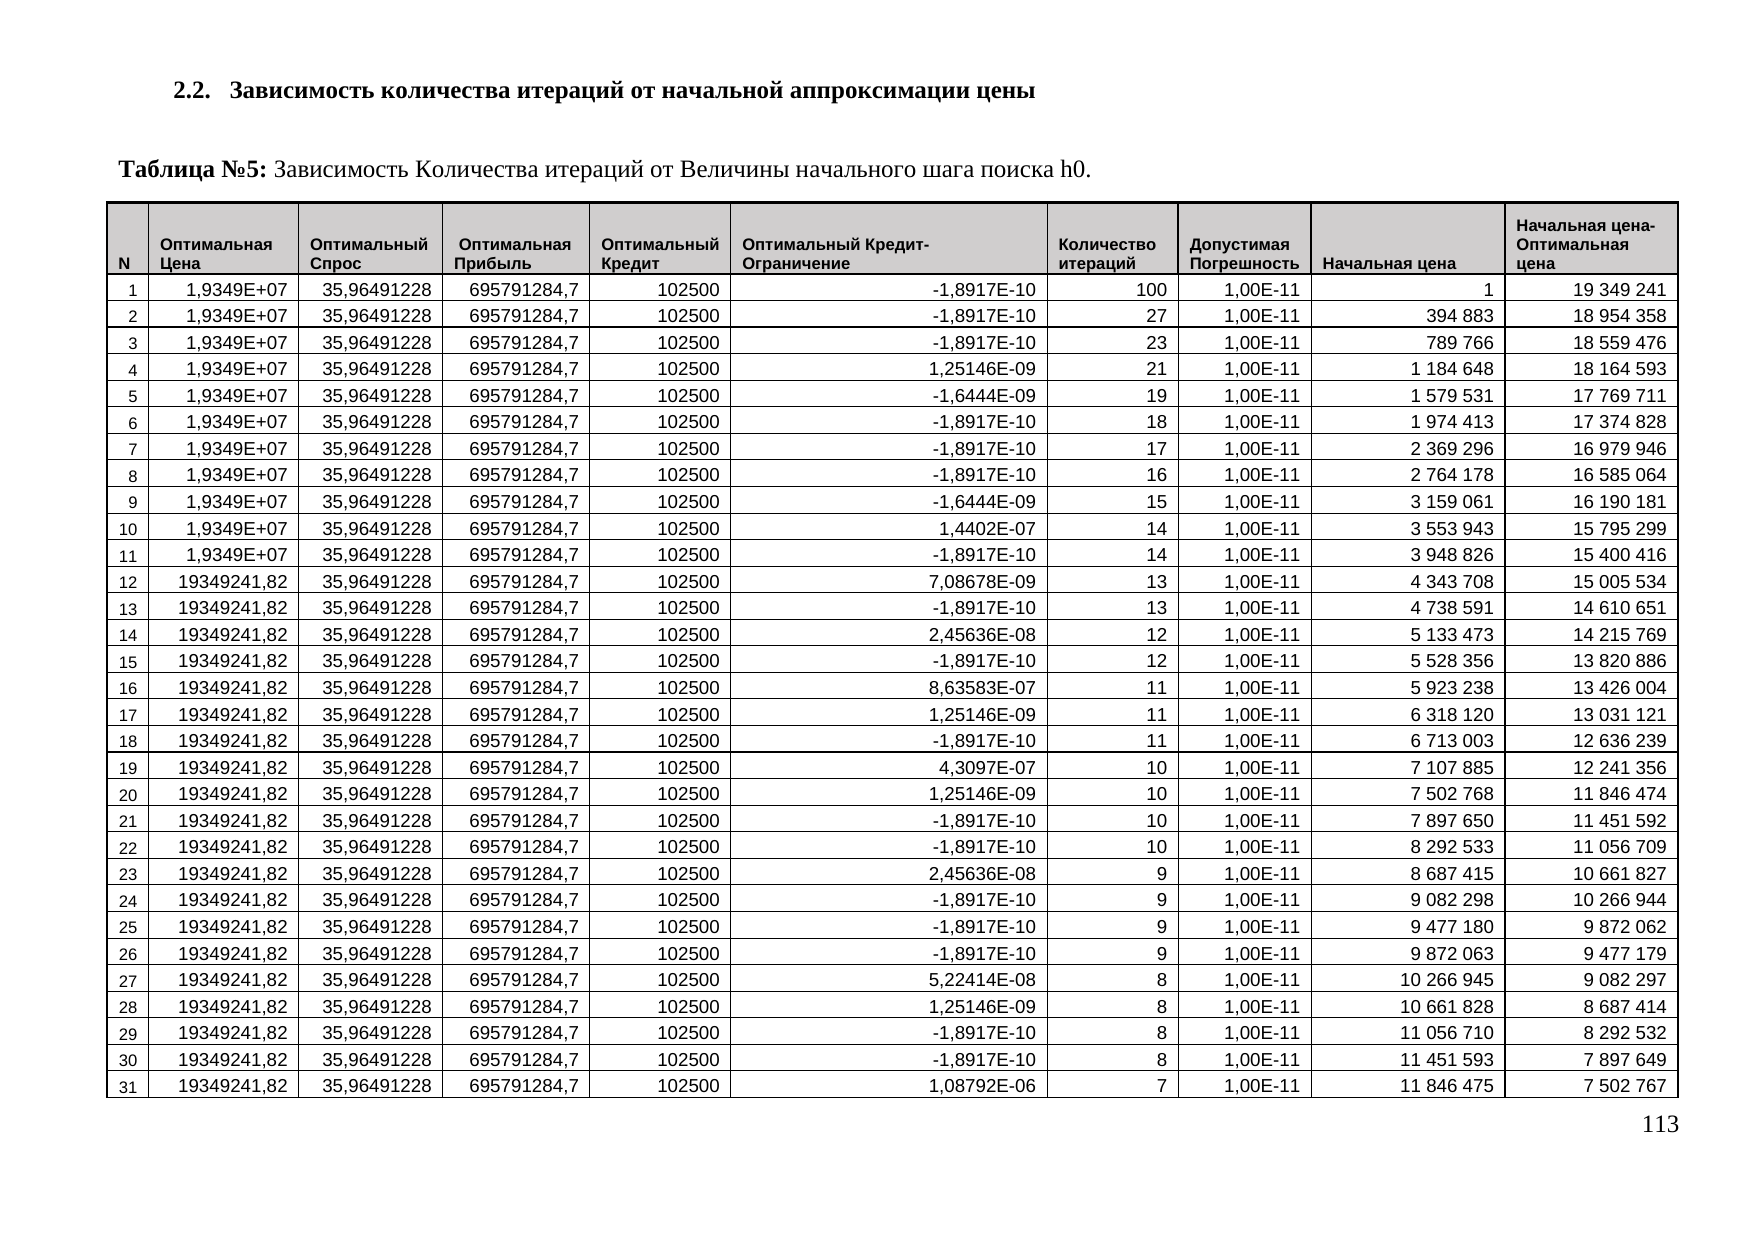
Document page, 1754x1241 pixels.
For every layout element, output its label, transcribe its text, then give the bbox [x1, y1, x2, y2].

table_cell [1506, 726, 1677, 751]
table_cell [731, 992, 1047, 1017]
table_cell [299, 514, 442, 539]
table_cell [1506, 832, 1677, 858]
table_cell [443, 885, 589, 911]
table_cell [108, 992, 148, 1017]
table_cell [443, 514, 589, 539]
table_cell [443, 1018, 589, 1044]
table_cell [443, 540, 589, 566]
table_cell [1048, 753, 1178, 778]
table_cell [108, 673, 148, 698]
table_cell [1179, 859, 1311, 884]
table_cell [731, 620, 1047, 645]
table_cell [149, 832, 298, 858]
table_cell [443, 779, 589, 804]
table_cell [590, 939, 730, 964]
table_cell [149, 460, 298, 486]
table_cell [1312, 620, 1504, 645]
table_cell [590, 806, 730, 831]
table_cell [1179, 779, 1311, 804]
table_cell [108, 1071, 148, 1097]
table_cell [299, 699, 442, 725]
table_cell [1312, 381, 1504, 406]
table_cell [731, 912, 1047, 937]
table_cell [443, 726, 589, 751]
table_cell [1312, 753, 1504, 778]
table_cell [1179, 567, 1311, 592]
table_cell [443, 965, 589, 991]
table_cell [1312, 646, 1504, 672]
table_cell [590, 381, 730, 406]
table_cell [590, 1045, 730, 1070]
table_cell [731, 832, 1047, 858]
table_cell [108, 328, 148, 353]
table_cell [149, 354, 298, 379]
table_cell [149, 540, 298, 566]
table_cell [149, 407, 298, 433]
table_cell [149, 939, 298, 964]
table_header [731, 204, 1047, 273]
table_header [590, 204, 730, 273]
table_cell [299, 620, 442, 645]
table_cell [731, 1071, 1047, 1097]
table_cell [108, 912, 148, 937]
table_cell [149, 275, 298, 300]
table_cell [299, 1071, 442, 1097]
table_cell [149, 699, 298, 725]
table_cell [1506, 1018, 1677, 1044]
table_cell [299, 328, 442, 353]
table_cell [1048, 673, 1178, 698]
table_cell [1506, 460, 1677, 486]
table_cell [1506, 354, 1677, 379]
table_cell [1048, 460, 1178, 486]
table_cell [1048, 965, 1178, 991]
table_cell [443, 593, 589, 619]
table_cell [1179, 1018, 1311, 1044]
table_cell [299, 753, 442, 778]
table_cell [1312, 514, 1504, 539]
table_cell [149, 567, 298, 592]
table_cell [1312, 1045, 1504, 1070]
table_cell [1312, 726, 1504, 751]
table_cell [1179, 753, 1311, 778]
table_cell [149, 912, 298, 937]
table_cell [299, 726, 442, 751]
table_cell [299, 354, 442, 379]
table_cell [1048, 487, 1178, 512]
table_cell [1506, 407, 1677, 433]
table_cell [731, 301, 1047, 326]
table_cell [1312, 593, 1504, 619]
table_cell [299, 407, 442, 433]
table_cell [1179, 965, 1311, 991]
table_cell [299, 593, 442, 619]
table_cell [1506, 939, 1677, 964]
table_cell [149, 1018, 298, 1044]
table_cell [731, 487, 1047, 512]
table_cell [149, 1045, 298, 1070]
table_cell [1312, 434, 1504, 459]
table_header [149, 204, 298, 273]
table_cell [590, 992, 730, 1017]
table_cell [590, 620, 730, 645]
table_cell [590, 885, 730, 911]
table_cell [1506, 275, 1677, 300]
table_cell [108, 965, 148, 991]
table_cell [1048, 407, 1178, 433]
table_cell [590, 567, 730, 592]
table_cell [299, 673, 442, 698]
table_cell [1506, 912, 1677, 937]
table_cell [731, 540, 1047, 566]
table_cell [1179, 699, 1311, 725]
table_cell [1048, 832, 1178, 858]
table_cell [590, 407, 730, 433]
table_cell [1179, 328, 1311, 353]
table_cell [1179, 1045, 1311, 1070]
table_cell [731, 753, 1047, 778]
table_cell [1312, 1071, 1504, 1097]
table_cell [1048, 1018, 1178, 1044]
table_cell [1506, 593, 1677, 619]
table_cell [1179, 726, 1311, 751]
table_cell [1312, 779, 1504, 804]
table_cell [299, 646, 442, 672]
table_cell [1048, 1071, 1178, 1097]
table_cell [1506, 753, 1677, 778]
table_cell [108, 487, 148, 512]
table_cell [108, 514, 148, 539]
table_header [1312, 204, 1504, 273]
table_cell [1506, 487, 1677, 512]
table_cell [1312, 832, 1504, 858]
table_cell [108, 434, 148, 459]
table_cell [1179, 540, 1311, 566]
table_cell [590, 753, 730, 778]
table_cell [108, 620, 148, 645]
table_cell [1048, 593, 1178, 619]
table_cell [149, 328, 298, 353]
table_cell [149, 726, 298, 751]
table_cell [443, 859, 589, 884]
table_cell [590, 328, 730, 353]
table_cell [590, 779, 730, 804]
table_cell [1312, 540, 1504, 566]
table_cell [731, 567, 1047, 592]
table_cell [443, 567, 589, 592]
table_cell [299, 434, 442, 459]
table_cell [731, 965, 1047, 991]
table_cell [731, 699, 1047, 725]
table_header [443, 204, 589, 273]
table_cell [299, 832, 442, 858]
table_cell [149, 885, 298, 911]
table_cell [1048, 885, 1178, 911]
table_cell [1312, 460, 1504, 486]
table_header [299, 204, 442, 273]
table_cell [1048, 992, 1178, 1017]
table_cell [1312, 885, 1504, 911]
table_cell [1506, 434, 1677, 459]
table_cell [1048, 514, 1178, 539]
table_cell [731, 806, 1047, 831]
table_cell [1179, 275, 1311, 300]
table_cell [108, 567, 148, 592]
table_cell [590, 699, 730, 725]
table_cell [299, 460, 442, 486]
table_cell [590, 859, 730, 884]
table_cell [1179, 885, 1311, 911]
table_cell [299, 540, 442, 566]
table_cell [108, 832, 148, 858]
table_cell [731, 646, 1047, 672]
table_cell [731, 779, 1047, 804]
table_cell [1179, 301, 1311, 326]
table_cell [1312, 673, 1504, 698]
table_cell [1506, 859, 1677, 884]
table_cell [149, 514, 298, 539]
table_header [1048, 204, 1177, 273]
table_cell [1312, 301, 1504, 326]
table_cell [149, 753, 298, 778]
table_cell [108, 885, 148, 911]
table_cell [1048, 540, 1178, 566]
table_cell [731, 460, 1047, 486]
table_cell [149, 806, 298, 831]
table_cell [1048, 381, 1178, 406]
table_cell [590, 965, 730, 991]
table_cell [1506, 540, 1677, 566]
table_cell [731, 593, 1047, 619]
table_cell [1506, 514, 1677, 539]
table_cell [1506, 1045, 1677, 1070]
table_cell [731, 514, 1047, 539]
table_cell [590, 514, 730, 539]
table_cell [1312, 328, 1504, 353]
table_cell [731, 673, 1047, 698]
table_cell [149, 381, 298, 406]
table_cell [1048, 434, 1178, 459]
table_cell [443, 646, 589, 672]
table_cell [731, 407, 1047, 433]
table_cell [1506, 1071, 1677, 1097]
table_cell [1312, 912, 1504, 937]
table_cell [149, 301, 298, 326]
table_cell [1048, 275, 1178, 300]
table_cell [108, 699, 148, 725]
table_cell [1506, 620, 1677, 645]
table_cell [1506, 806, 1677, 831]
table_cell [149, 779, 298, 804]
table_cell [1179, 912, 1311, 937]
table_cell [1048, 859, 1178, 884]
text Таблица №5: Зависимость Количества итераций от Величины начального шага поиска h0. [118, 154, 1679, 182]
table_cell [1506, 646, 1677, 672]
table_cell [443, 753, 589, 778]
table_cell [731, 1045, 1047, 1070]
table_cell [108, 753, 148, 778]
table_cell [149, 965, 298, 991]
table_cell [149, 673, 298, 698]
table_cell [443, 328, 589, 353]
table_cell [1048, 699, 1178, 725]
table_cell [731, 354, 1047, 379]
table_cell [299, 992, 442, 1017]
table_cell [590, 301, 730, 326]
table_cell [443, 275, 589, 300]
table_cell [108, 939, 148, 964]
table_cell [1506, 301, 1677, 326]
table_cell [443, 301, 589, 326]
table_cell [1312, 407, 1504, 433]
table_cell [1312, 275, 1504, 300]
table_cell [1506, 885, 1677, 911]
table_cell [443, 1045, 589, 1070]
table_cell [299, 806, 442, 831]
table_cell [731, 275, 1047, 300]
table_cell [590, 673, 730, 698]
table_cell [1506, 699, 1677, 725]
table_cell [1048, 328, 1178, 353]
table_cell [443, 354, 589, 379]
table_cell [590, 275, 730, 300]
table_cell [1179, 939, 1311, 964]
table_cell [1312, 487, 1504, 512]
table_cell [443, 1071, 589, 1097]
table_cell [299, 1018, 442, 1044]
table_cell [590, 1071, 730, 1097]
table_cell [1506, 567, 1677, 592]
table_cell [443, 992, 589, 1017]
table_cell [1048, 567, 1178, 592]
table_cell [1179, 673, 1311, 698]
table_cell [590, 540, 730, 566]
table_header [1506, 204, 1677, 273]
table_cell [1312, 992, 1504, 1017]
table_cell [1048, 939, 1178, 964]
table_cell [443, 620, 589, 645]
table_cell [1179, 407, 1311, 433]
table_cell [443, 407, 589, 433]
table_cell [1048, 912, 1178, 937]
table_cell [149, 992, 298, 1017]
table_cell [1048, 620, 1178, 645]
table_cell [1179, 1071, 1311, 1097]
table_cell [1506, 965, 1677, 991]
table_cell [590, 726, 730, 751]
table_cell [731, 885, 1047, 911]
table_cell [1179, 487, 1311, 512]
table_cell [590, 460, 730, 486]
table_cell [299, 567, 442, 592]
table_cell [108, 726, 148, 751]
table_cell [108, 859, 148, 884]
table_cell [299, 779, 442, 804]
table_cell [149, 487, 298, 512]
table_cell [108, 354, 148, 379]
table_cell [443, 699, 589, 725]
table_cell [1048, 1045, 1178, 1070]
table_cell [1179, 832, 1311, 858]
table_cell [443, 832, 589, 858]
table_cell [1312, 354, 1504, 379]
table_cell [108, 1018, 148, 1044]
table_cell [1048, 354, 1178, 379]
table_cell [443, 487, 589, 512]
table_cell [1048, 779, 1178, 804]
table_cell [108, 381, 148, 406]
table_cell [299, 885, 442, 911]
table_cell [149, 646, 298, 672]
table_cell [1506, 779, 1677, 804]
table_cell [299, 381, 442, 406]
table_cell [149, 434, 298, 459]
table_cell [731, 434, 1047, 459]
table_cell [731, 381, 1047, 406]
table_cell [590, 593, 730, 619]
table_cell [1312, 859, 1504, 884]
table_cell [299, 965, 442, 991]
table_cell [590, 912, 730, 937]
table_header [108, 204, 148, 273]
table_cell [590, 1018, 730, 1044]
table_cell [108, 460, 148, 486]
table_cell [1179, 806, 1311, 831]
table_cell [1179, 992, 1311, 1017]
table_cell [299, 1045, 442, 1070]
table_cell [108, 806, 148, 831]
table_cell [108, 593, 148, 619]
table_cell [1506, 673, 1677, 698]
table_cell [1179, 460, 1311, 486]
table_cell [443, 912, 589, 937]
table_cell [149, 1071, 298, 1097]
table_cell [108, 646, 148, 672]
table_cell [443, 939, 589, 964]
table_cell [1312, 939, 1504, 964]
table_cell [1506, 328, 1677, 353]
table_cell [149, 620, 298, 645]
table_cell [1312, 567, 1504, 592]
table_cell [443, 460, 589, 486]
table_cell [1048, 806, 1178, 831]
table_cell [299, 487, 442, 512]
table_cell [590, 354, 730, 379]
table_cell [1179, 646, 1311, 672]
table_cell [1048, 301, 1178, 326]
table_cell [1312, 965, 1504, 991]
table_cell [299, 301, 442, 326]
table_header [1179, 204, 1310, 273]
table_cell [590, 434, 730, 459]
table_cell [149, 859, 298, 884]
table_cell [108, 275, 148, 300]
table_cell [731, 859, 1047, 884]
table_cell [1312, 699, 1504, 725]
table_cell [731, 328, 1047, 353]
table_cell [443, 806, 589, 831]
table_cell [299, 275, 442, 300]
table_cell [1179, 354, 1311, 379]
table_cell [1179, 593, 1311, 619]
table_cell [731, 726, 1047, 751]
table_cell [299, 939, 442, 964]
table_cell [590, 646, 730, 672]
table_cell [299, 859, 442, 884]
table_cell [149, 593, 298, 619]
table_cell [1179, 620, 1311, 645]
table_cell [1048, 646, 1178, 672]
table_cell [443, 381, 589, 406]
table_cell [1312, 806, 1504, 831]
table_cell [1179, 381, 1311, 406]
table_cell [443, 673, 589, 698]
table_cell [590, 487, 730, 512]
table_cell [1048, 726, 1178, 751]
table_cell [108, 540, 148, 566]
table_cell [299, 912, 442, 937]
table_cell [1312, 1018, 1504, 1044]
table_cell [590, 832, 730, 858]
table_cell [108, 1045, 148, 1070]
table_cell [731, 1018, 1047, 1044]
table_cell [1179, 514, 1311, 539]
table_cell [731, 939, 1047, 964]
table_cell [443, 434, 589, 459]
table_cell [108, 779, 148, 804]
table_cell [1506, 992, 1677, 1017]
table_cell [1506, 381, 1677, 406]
subtitle Зависимость количества итераций от начальной аппроксимации цены [192, 75, 1679, 104]
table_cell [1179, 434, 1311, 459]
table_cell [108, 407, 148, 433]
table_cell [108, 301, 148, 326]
